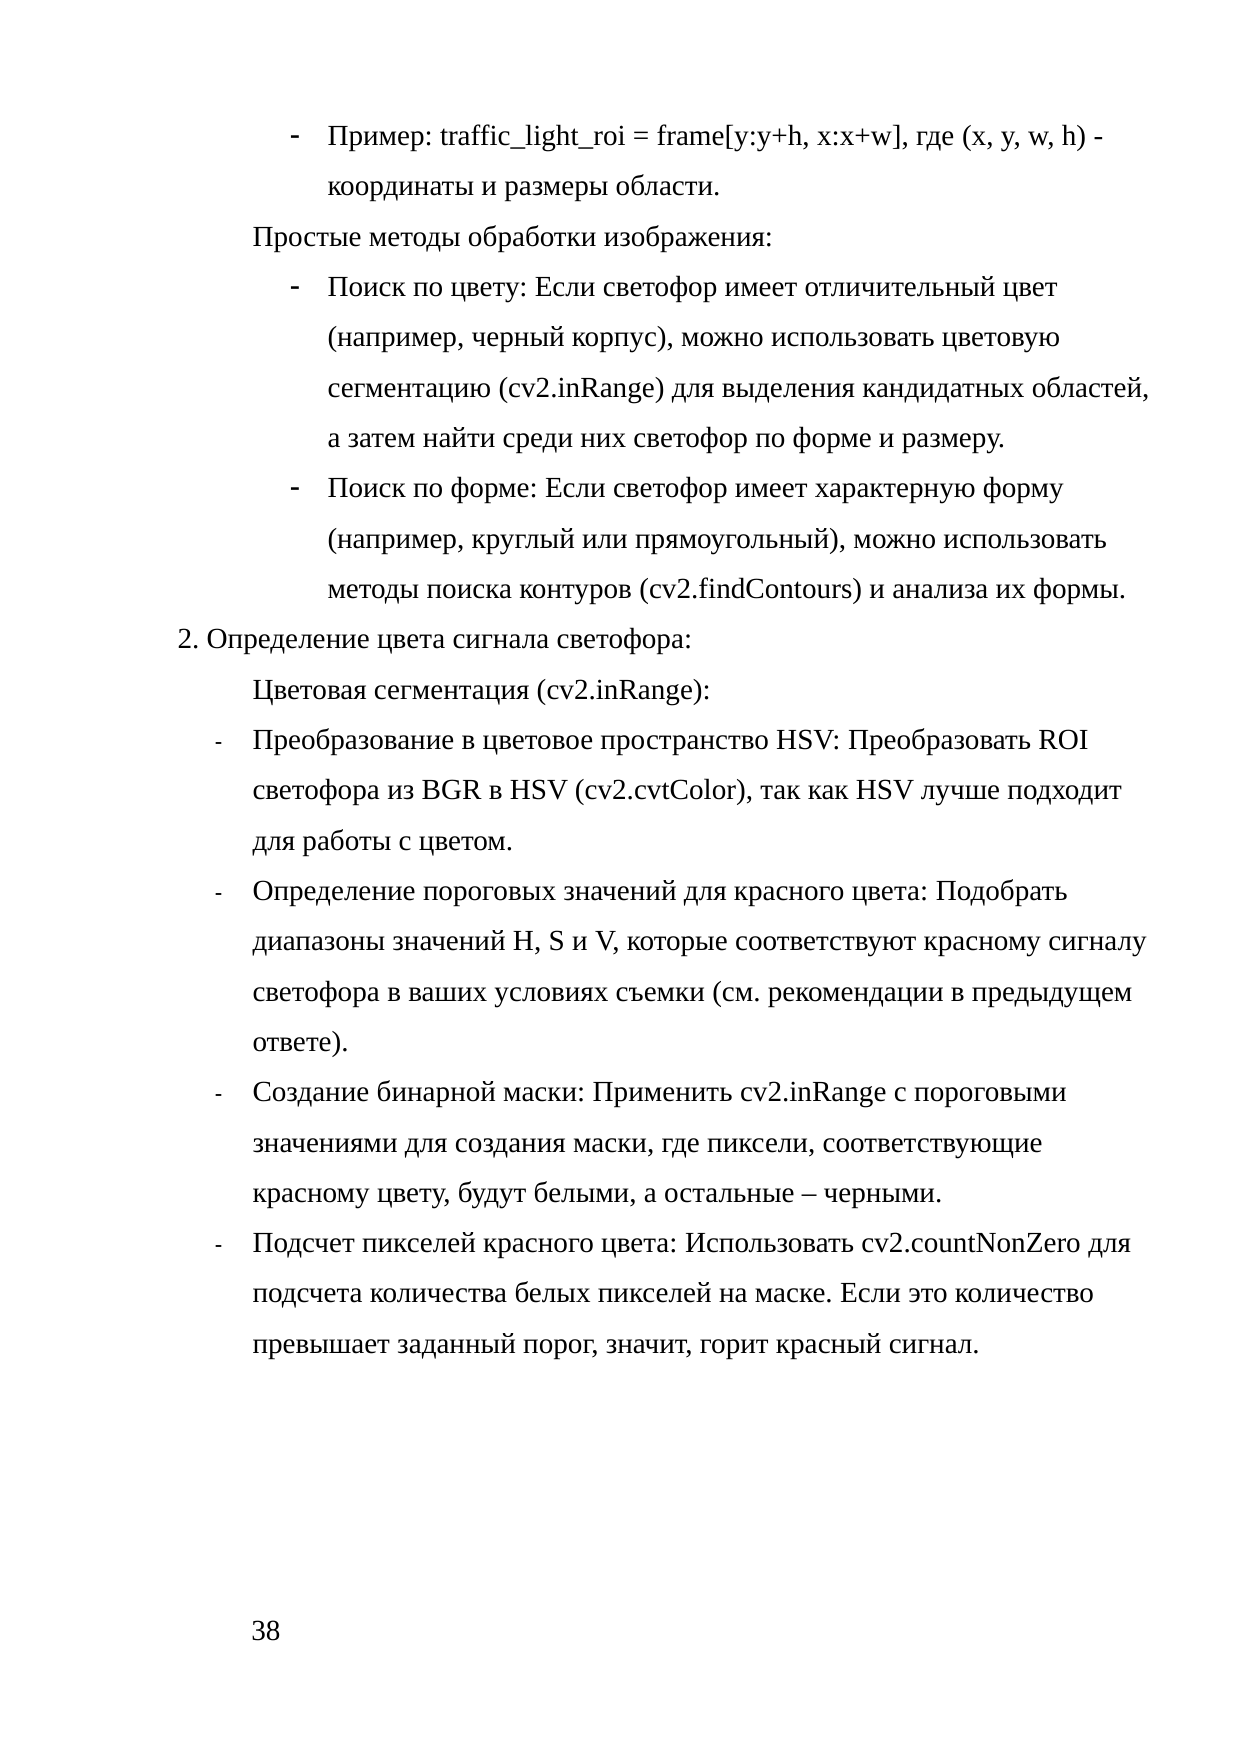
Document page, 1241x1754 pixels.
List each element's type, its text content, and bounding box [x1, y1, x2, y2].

text 2. Определение цвета сигнала светофора: [177, 622, 1152, 655]
list Определение пороговых значений для красного цвета: Подобрать диапазоны значений H, S и V, которые соответствуют красному сигналу светофора в ваших условиях съемки (см. рекомендации в предыдущем ответе). [215, 873, 1152, 1058]
text Цветовая сегментация (cv2.inRange): [252, 672, 1152, 705]
list Преобразование в цветовое пространство HSV: Преобразовать ROI светофора из BGR в HSV (cv2.cvtColor), так как HSV лучше подходит для работы с цветом. [215, 722, 1152, 856]
text Простые методы обработки изображения: [252, 219, 1152, 252]
list Создание бинарной маски: Применить cv2.inRange с пороговыми значениями для создания маски, где пиксели, соответствующие красному цвету, будут белыми, а остальные – черными. [215, 1074, 1152, 1208]
list Пример: traffic_light_roi = frame[y:y+h, x:x+w], где (x, y, w, h) - координаты и размеры области. [290, 118, 1152, 202]
list Поиск по форме: Если светофор имеет характерную форму (например, круглый или прямоугольный), можно использовать методы поиска контуров (cv2.findContours) и анализа их формы. [290, 471, 1152, 605]
list Поиск по цвету: Если светофор имеет отличительный цвет (например, черный корпус), можно использовать цветовую сегментацию (cv2.inRange) для выделения кандидатных областей, а затем найти среди них светофор по форме и размеру. [290, 269, 1152, 454]
list Подсчет пикселей красного цвета: Использовать cv2.countNonZero для подсчета количества белых пикселей на маске. Если это количество превышает заданный порог, значит, горит красный сигнал. [215, 1225, 1152, 1359]
